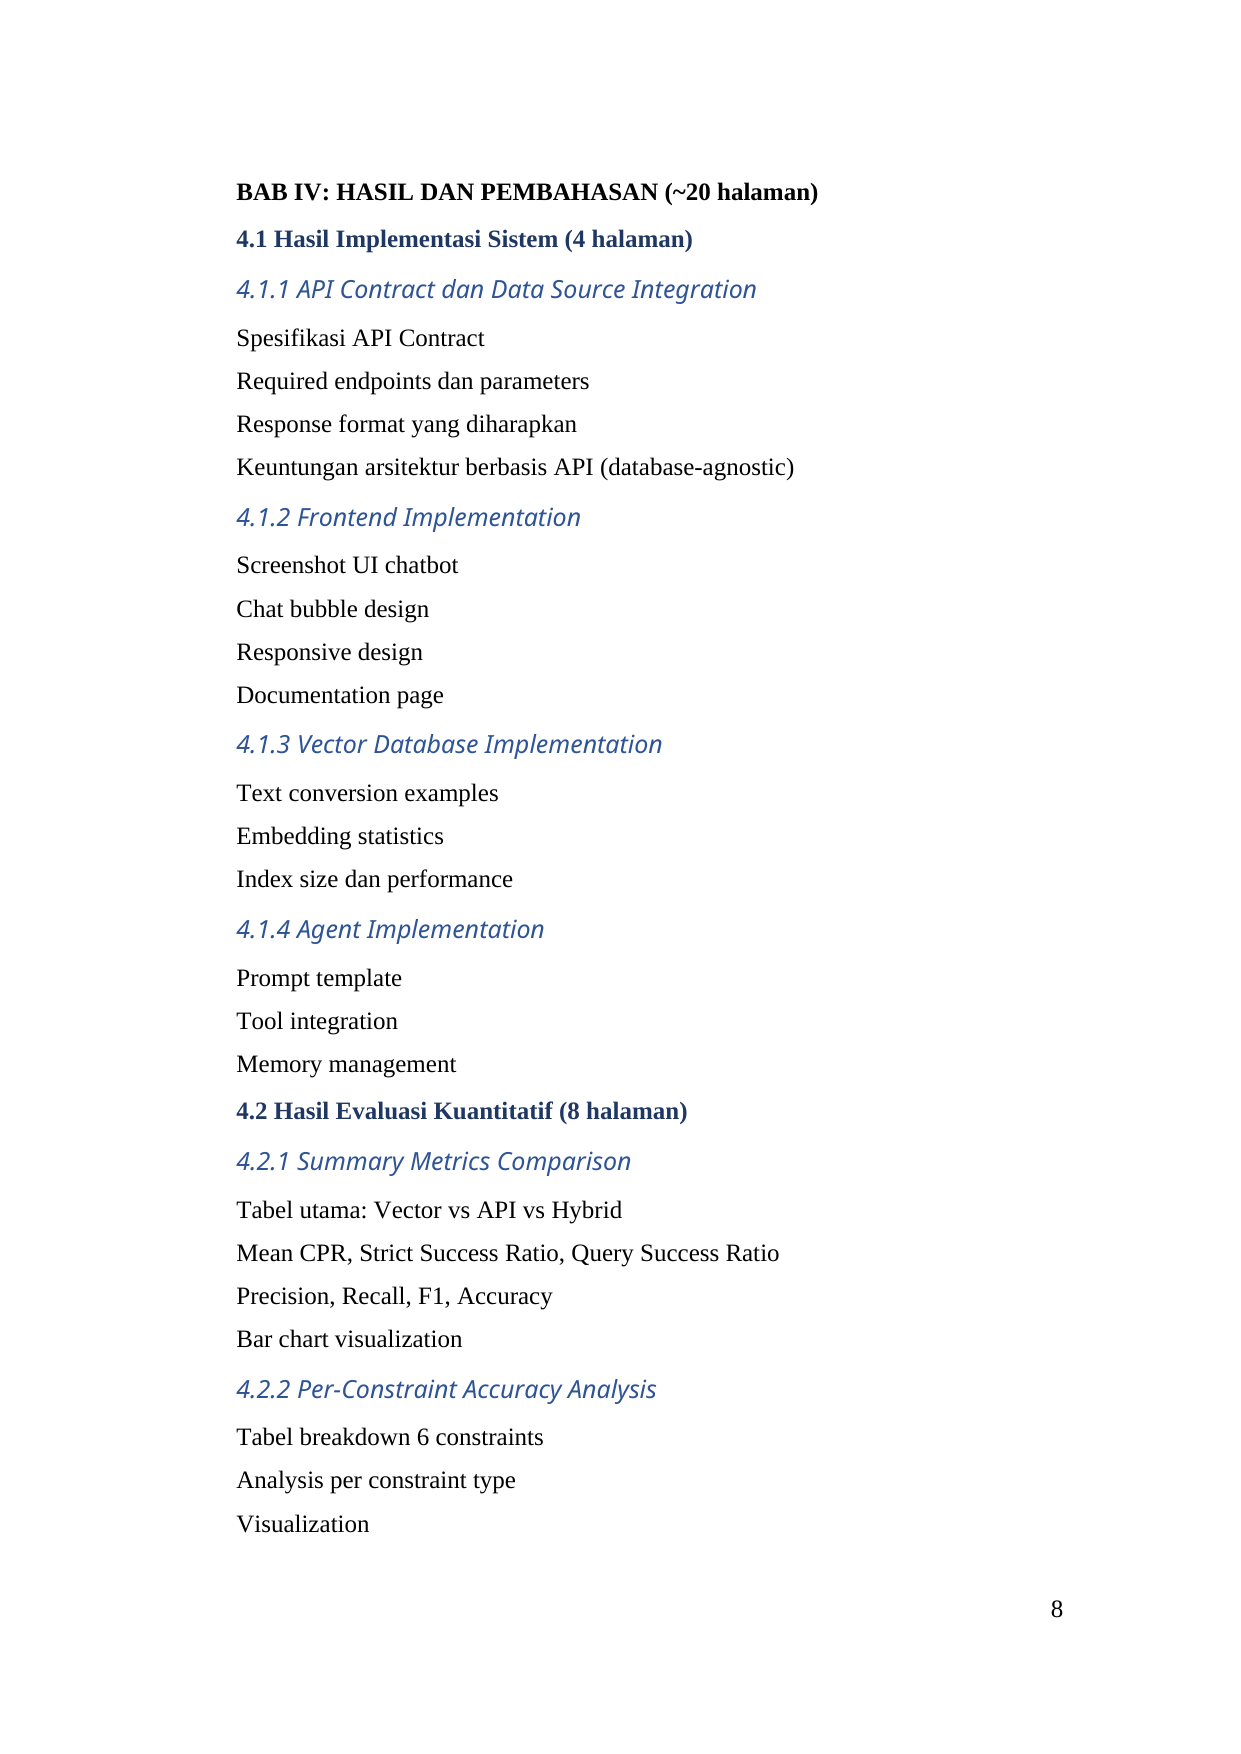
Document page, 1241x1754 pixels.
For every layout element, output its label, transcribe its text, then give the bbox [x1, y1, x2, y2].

subtitle 4.2.2 Per-Constraint Accuracy Analysis [236, 1371, 1063, 1405]
subtitle 4.1.4 Agent Implementation [236, 912, 1063, 946]
subtitle 4.1.3 Vector Database Implementation [236, 727, 1063, 761]
subtitle 4.1.1 API Contract dan Data Source Integration [236, 272, 1063, 306]
subtitle BAB IV: HASIL DAN PEMBAHASAN (~20 halaman) [236, 177, 1063, 206]
subtitle 4.2 Hasil Evaluasi Kuantitatif (8 halaman) [236, 1096, 1063, 1125]
subtitle 4.2.1 Summary Metrics Comparison [236, 1144, 1063, 1178]
subtitle 4.1.2 Frontend Implementation [236, 499, 1063, 533]
subtitle 4.1 Hasil Implementasi Sistem (4 halaman) [236, 224, 1063, 253]
